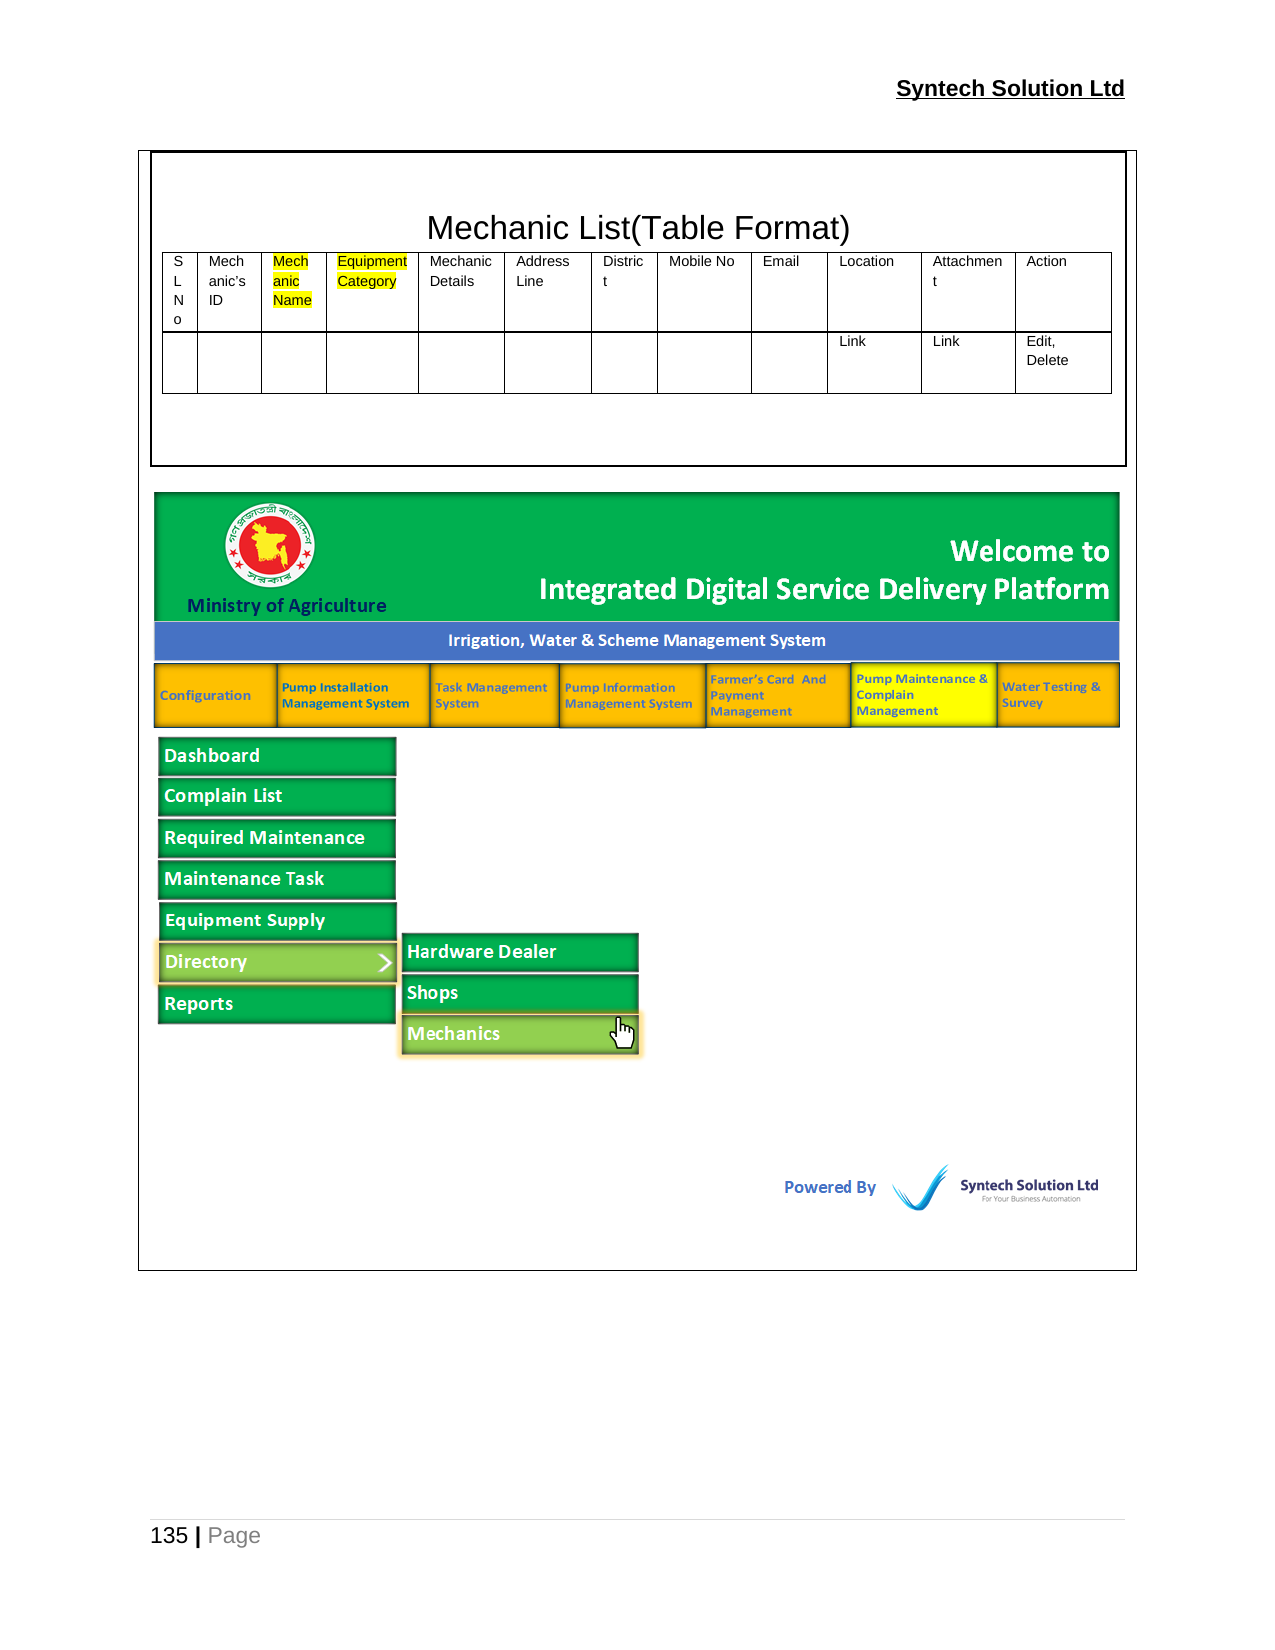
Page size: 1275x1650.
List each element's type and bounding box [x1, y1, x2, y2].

picture [150, 491, 1125, 1211]
table_header [139, 151, 1136, 1270]
